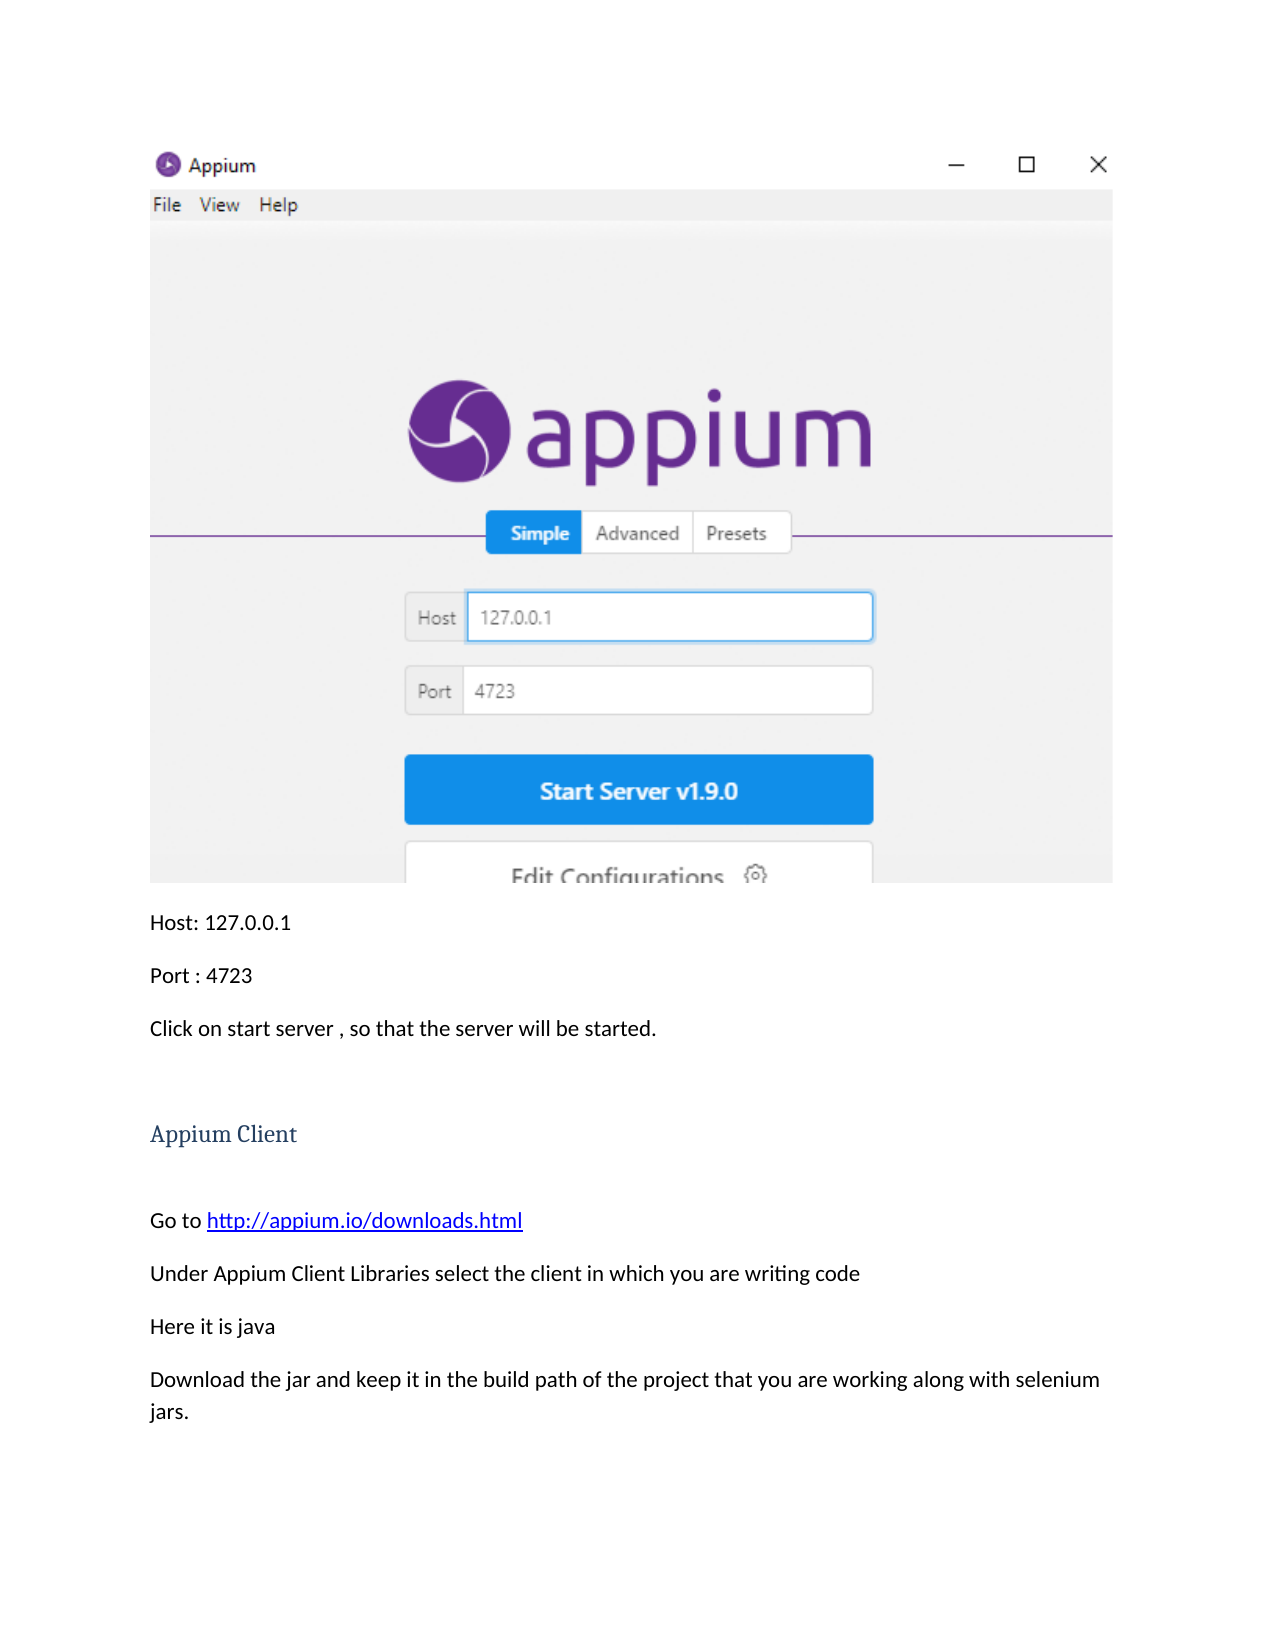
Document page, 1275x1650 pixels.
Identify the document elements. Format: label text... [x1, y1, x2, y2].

text Download the jar and keep it in the build path of the project that you are working along with selenium jars. [150, 1365, 1125, 1425]
text Host: 127.0.0.1 [150, 908, 1125, 936]
text Here it is java [150, 1312, 1125, 1340]
subtitle Appium Client [150, 1120, 1125, 1149]
text Port : 4723 [150, 961, 1125, 989]
text Under Appium Client Libraries select the client in which you are writing code [150, 1259, 1125, 1287]
text Go to http://appium.io/downloads.html [150, 1206, 1125, 1234]
text Click on start server , so that the server will be started. [150, 1014, 1125, 1042]
picture [150, 150, 1113, 883]
